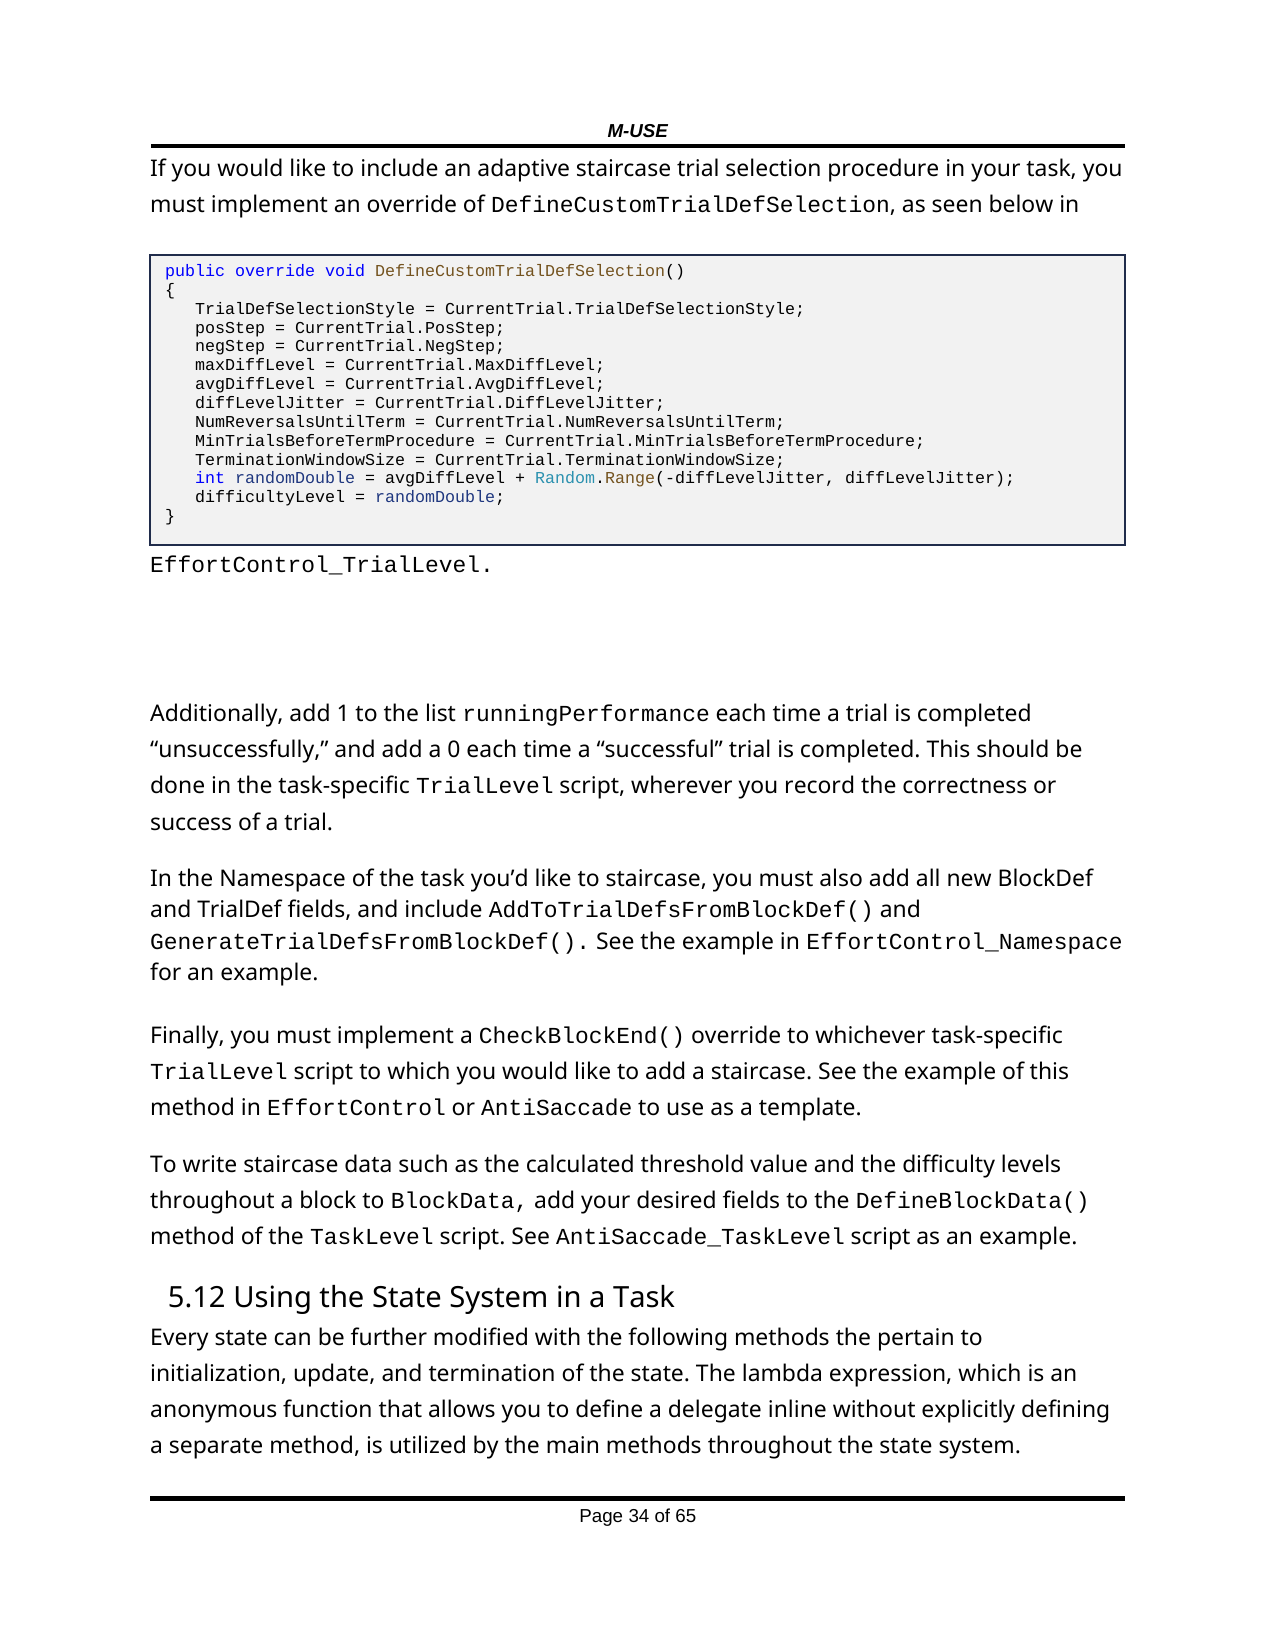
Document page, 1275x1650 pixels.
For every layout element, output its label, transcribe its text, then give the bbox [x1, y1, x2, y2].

subtitle 5.12 Using the State System in a Task [168, 1276, 1125, 1316]
text In the Namespace of the task you’d like to staircase, you must also add all new BlockDef and TrialDef fields, and include AddToTrialDefsFromBlockDef() and GenerateTrialDefsFromBlockDef(). See the example in EffortControl_Namespace for an example. [150, 862, 1125, 987]
text Every state can be further modified with the following methods the pertain to initialization, update, and termination of the state. The lambda expression, which is an anonymous function that allows you to define a delegate inline without explicitly defining a separate method, is utilized by the main methods throughout the state system. [150, 1321, 1125, 1460]
text Finally, you must implement a CheckBlockEnd() override to whichever task-specific TrialLevel script to which you would like to add a staircase. See the example of this method in EffortControl or AntiSaccade to use as a template. [150, 1019, 1125, 1122]
text If you would like to include an adaptive staircase trial selection procedure in your task, you must implement an override of DefineCustomTrialDefSelection, as seen below in EffortControl_TrialLevel. [150, 546, 1125, 615]
text To write staircase data such as the calculated threshold value and the difficulty levels throughout a block to BlockData, add your desired fields to the DefineBlockData() method of the TaskLevel script. See AntiSaccade_TaskLevel script as an example. [150, 1148, 1125, 1251]
text Additionally, add 1 to the list runningPerformance each time a trial is completed “unsuccessfully,” and add a 0 each time a “successful” trial is completed. This should be done in the task-specific TrialLevel script, wherever you record the correctness or success of a trial. [150, 697, 1125, 837]
text If you would like to include an adaptive staircase trial selection procedure in your task, you must implement an override of DefineCustomTrialDefSelection, as seen below in EffortControl_TrialLevel. [150, 152, 1125, 254]
